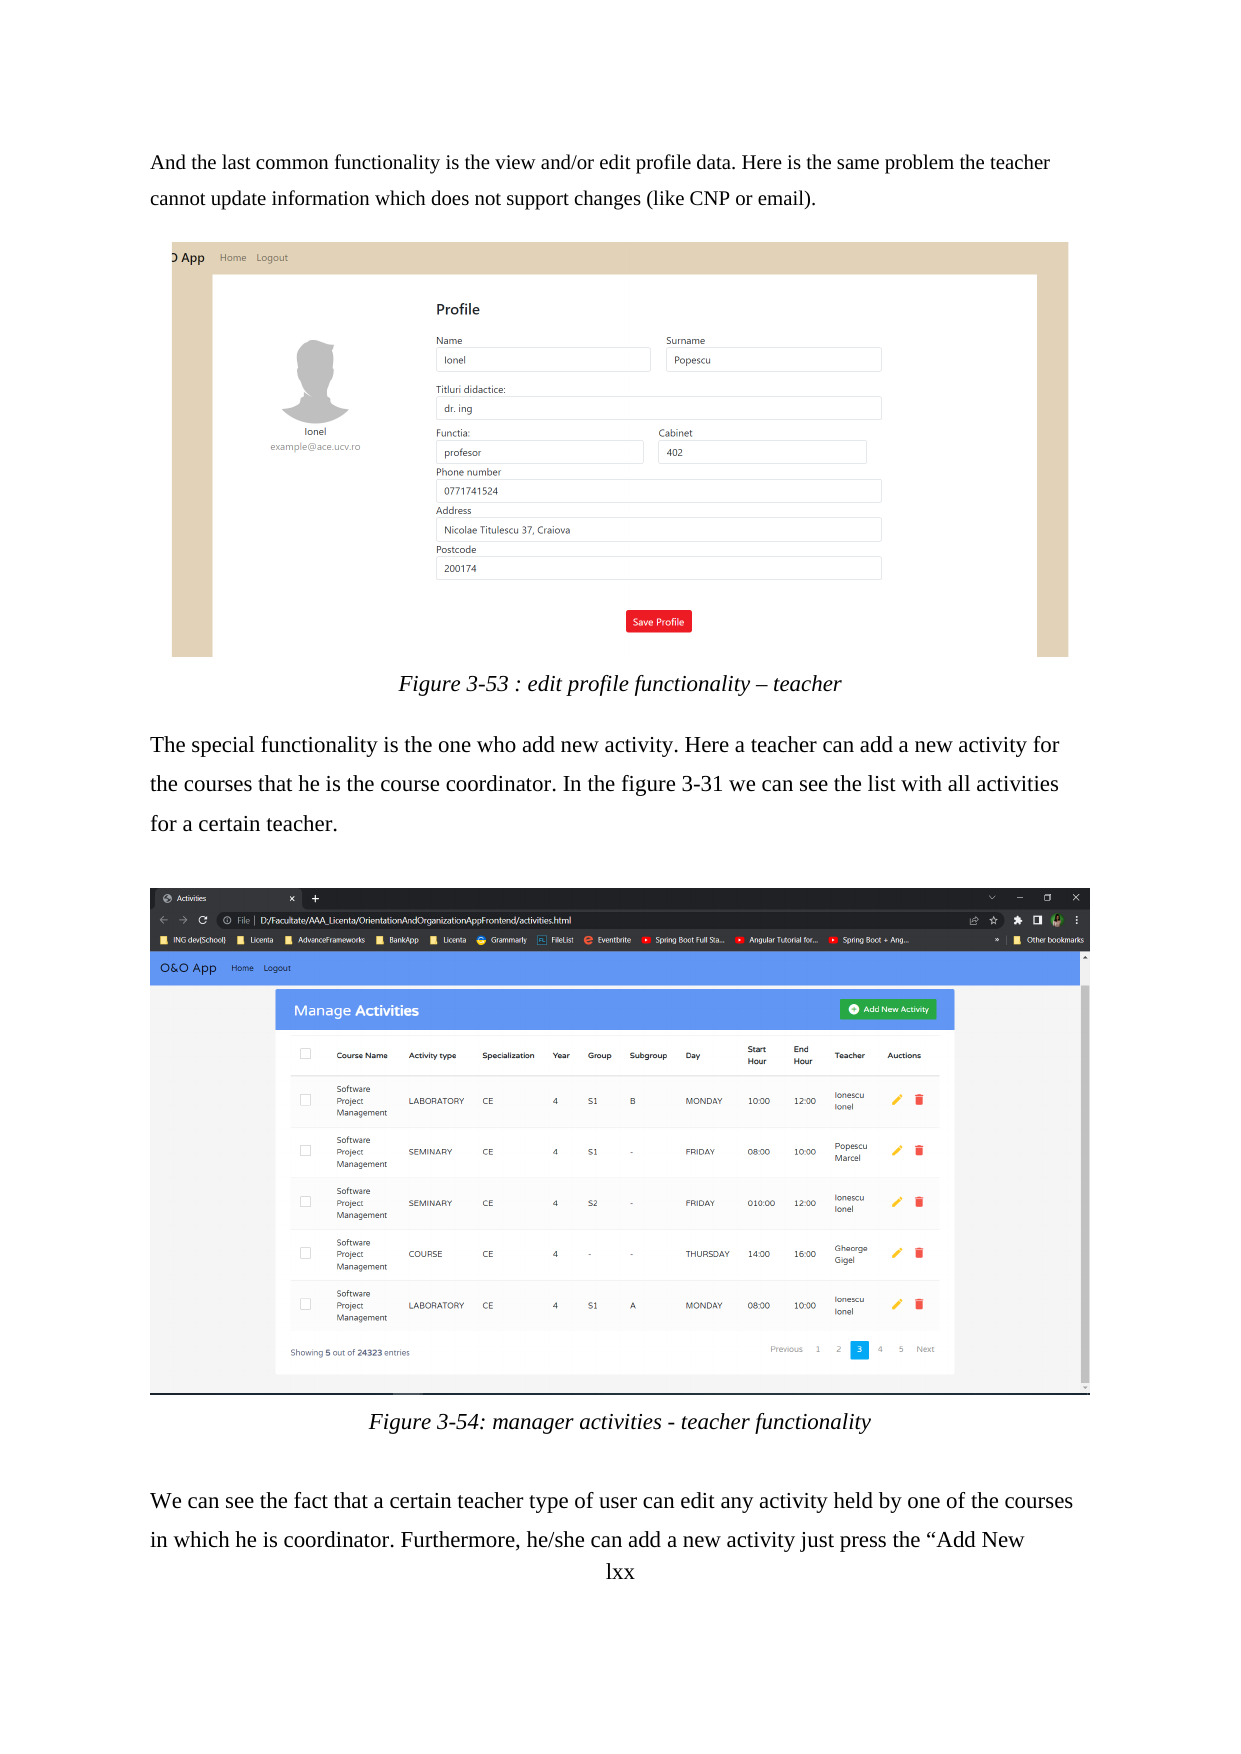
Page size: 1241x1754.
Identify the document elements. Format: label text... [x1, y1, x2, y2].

picture [171, 242, 1069, 657]
picture [150, 888, 1090, 1395]
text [150, 1487, 1090, 1552]
text The special functionality is the one who add new activity. Here a teacher can add a new activity for the courses that he is the course coordinator. In the figure 3-31 we can see the list with all activities for a certain teacher. [150, 731, 1090, 836]
text And the last common functionality is the view and/or edit profile data. Here is the same problem the teacher cannot update information which does not support changes (like CNP or email). [150, 150, 1090, 210]
